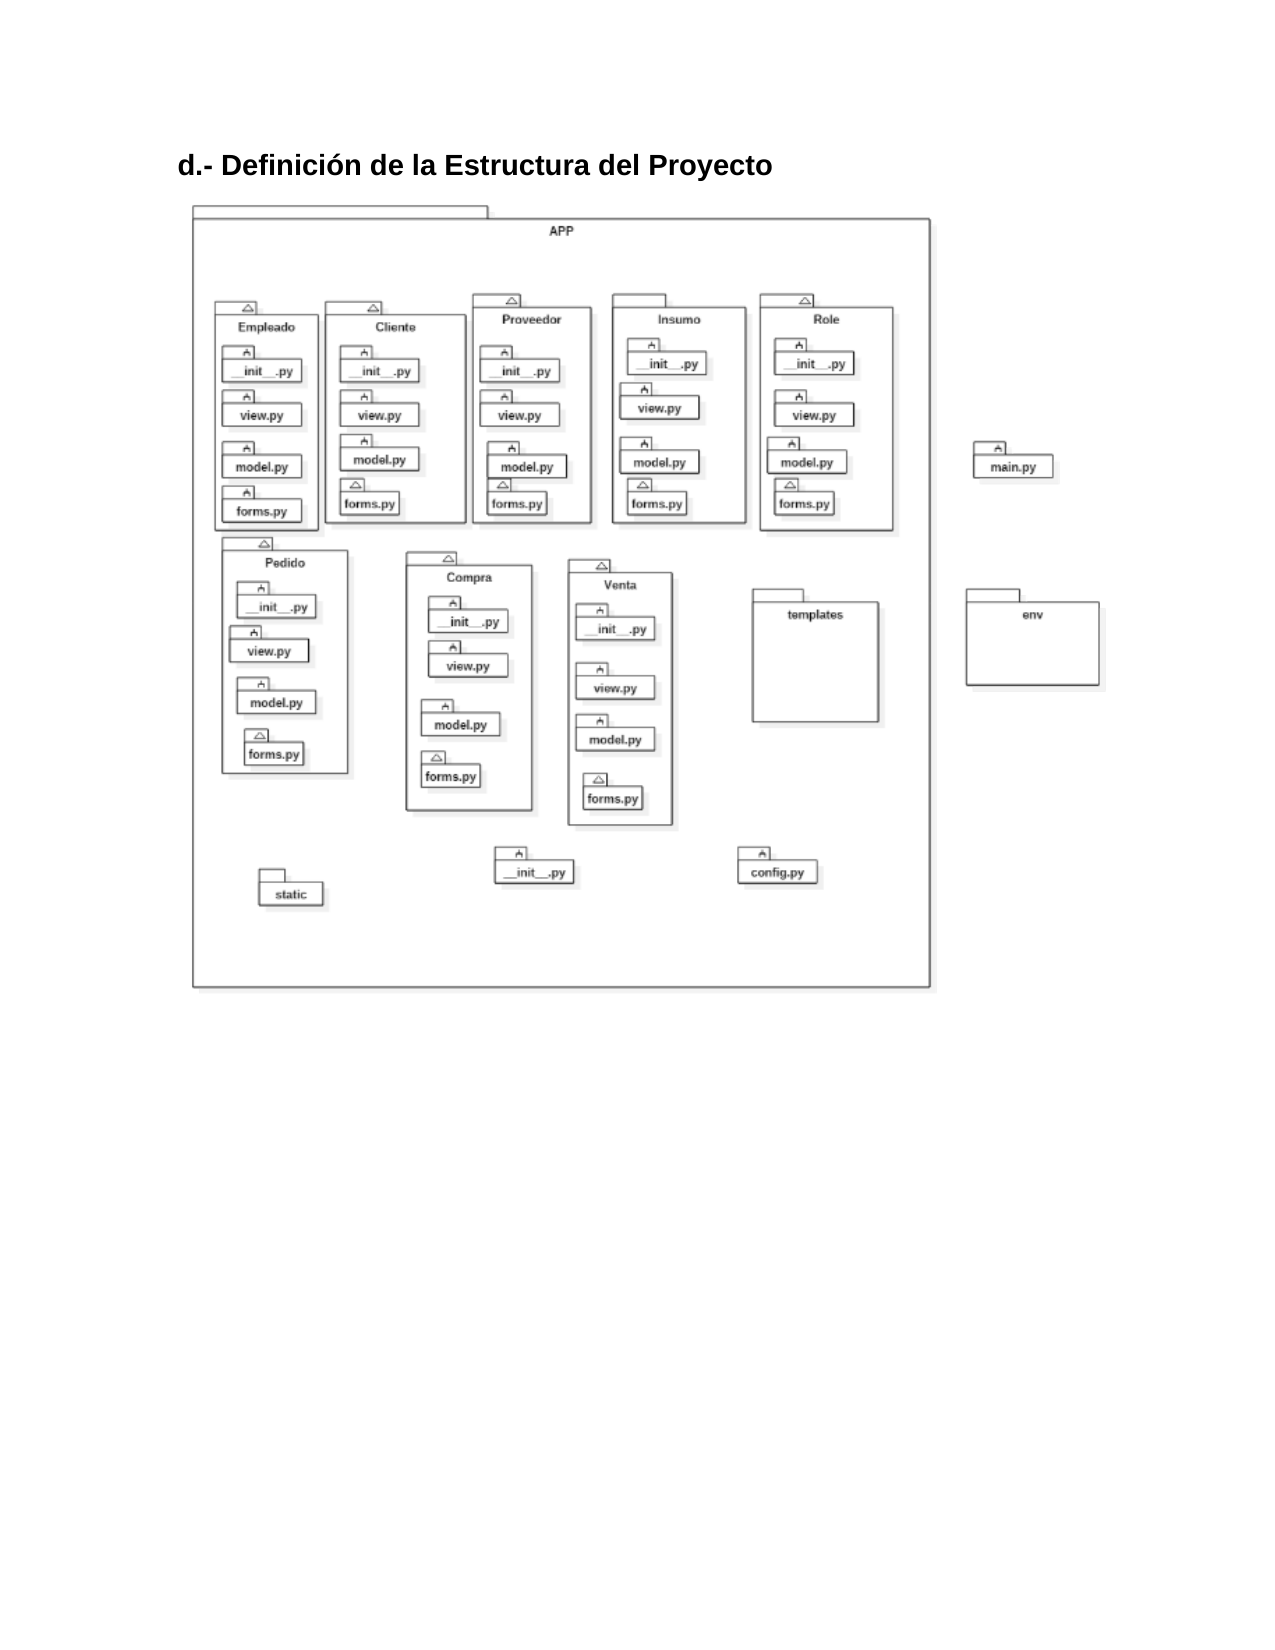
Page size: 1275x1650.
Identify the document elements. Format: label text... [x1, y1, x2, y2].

picture [184, 198, 1120, 994]
subtitle d.- Definición de la Estructura del Proyecto [177, 148, 1098, 181]
